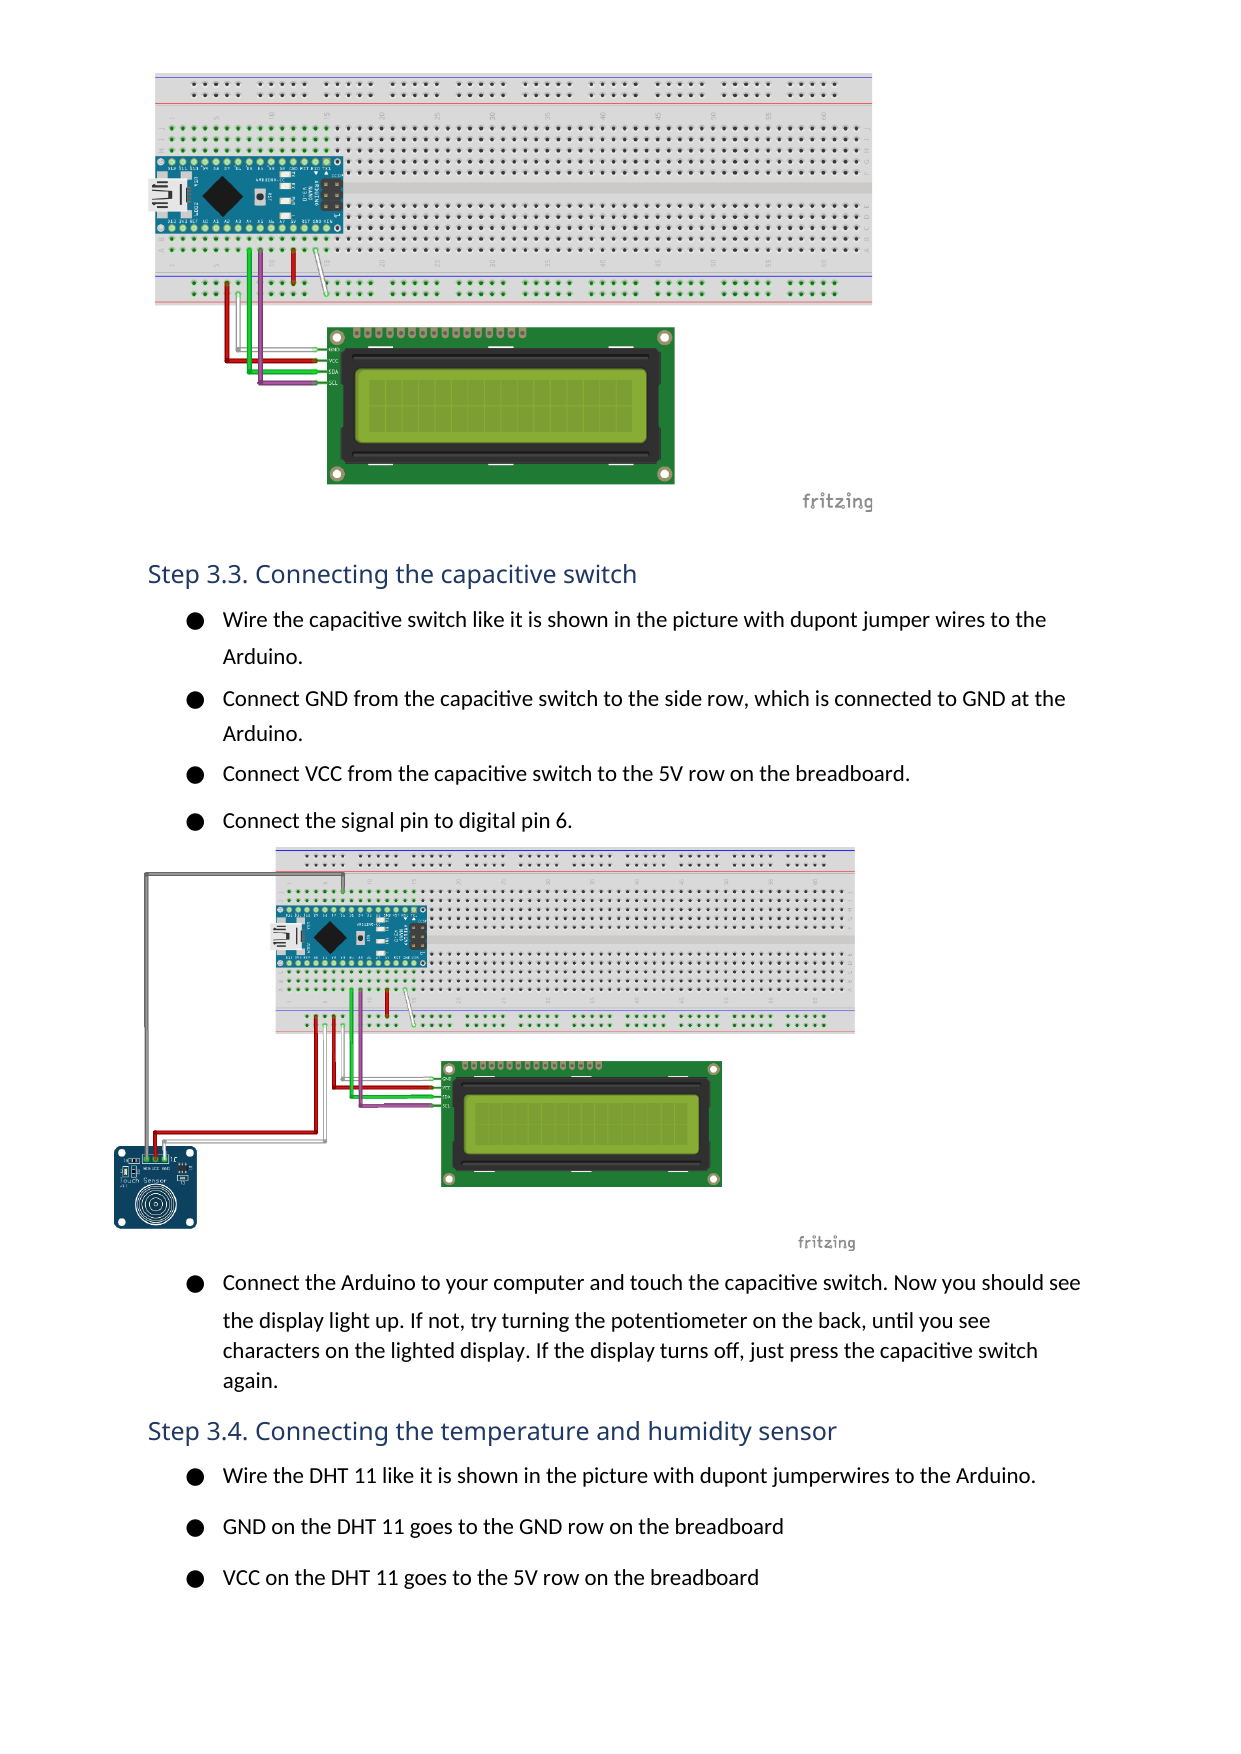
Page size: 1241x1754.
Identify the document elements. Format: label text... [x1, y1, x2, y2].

list Wire the DHT 11 like it is shown in the picture with dupont jumperwires to the Arduino. [185, 1450, 1093, 1497]
list Wire the capacitive switch like it is shown in the picture with dupont jumper wires to the Arduino. [185, 593, 1093, 670]
subtitle Step 3.3. Connecting the capacitive switch [148, 556, 1093, 590]
list VCC on the DHT 11 goes to the 5V row on the breadboard [185, 1551, 1093, 1598]
picture [114, 847, 855, 1251]
subtitle Step 3.4. Connecting the temperature and humidity sensor [148, 1413, 1093, 1447]
list GND on the DHT 11 goes to the GND row on the breadboard [185, 1501, 1093, 1548]
list Connect the signal pin to digital pin 6. [185, 794, 1093, 841]
picture [147, 73, 873, 512]
list Connect VCC from the capacitive switch to the 5V row on the breadboard. [185, 747, 1093, 794]
list Connect GND from the capacitive switch to the side row, which is connected to GND at the Arduino. [185, 672, 1093, 747]
